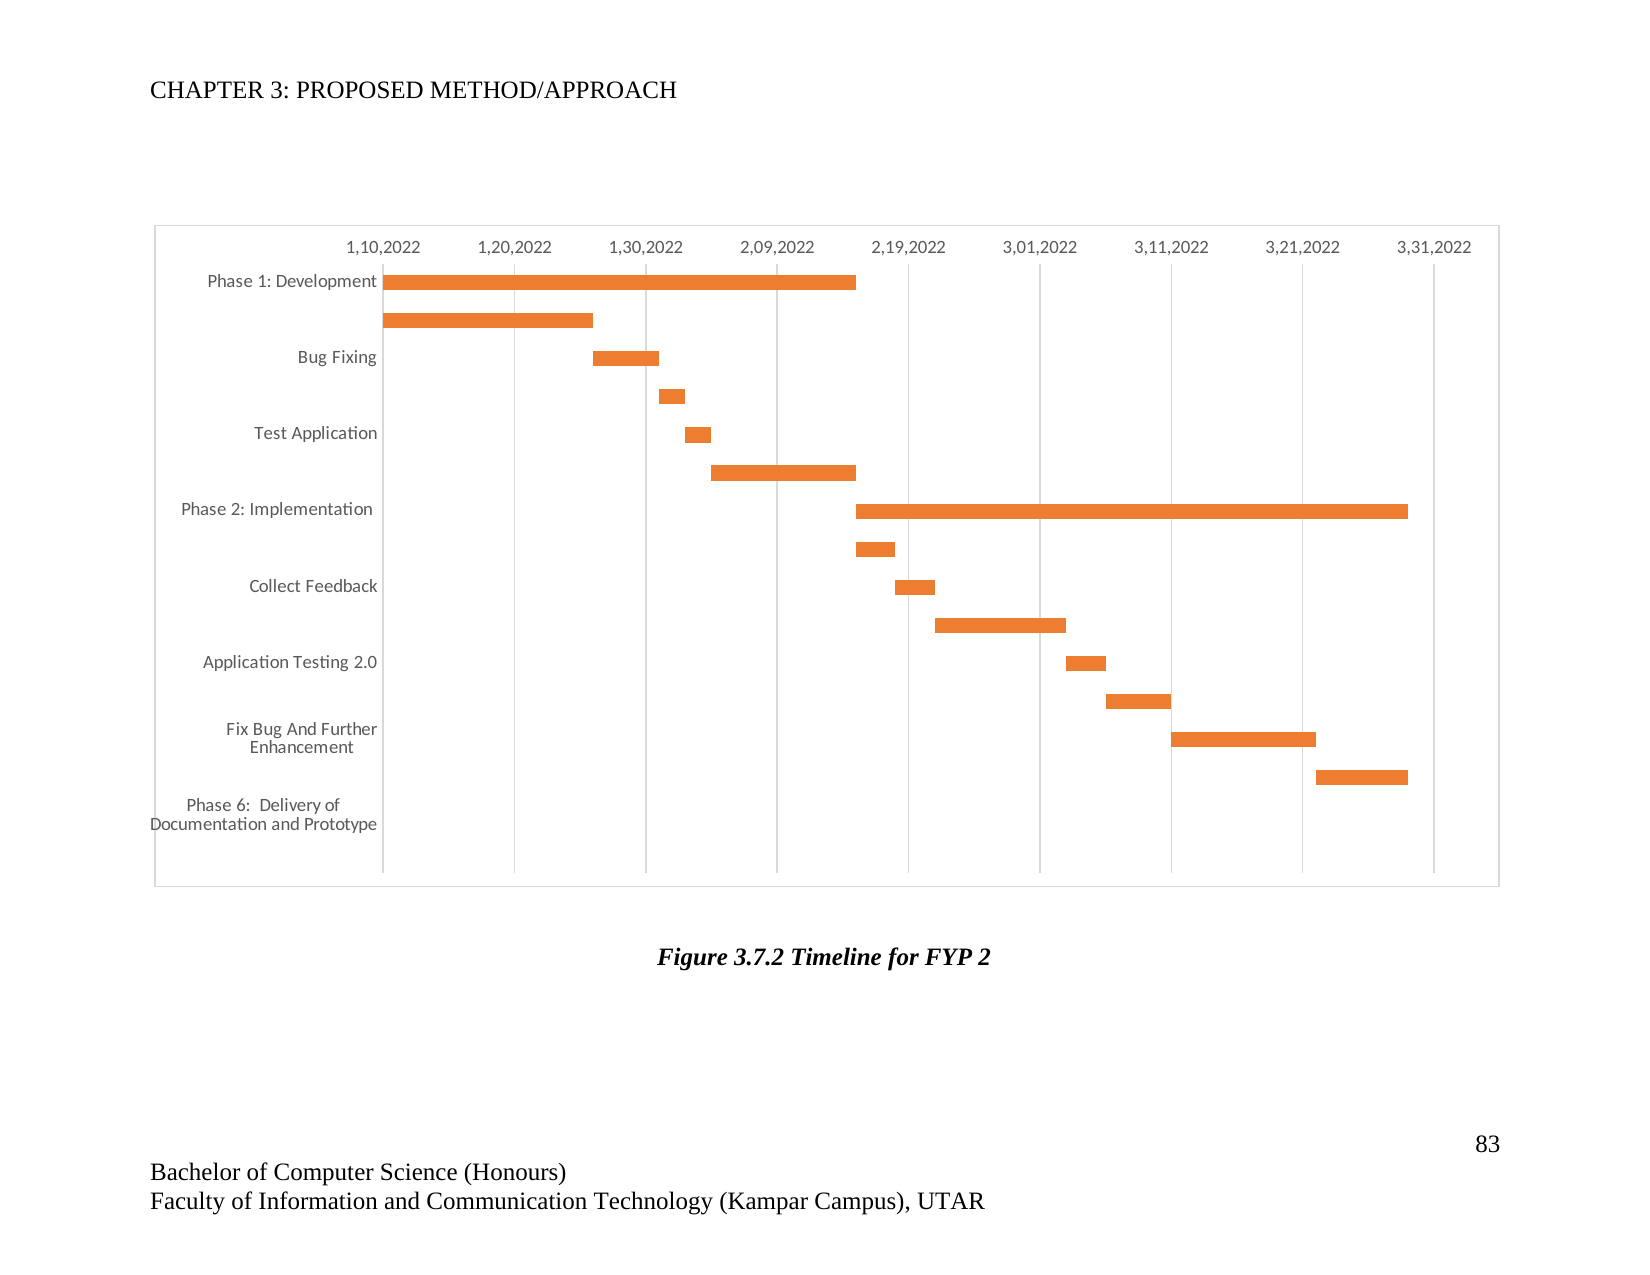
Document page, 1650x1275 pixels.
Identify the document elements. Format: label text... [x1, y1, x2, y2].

text Figure 3.7.2 Timeline for FYP 2 [150, 942, 1500, 971]
